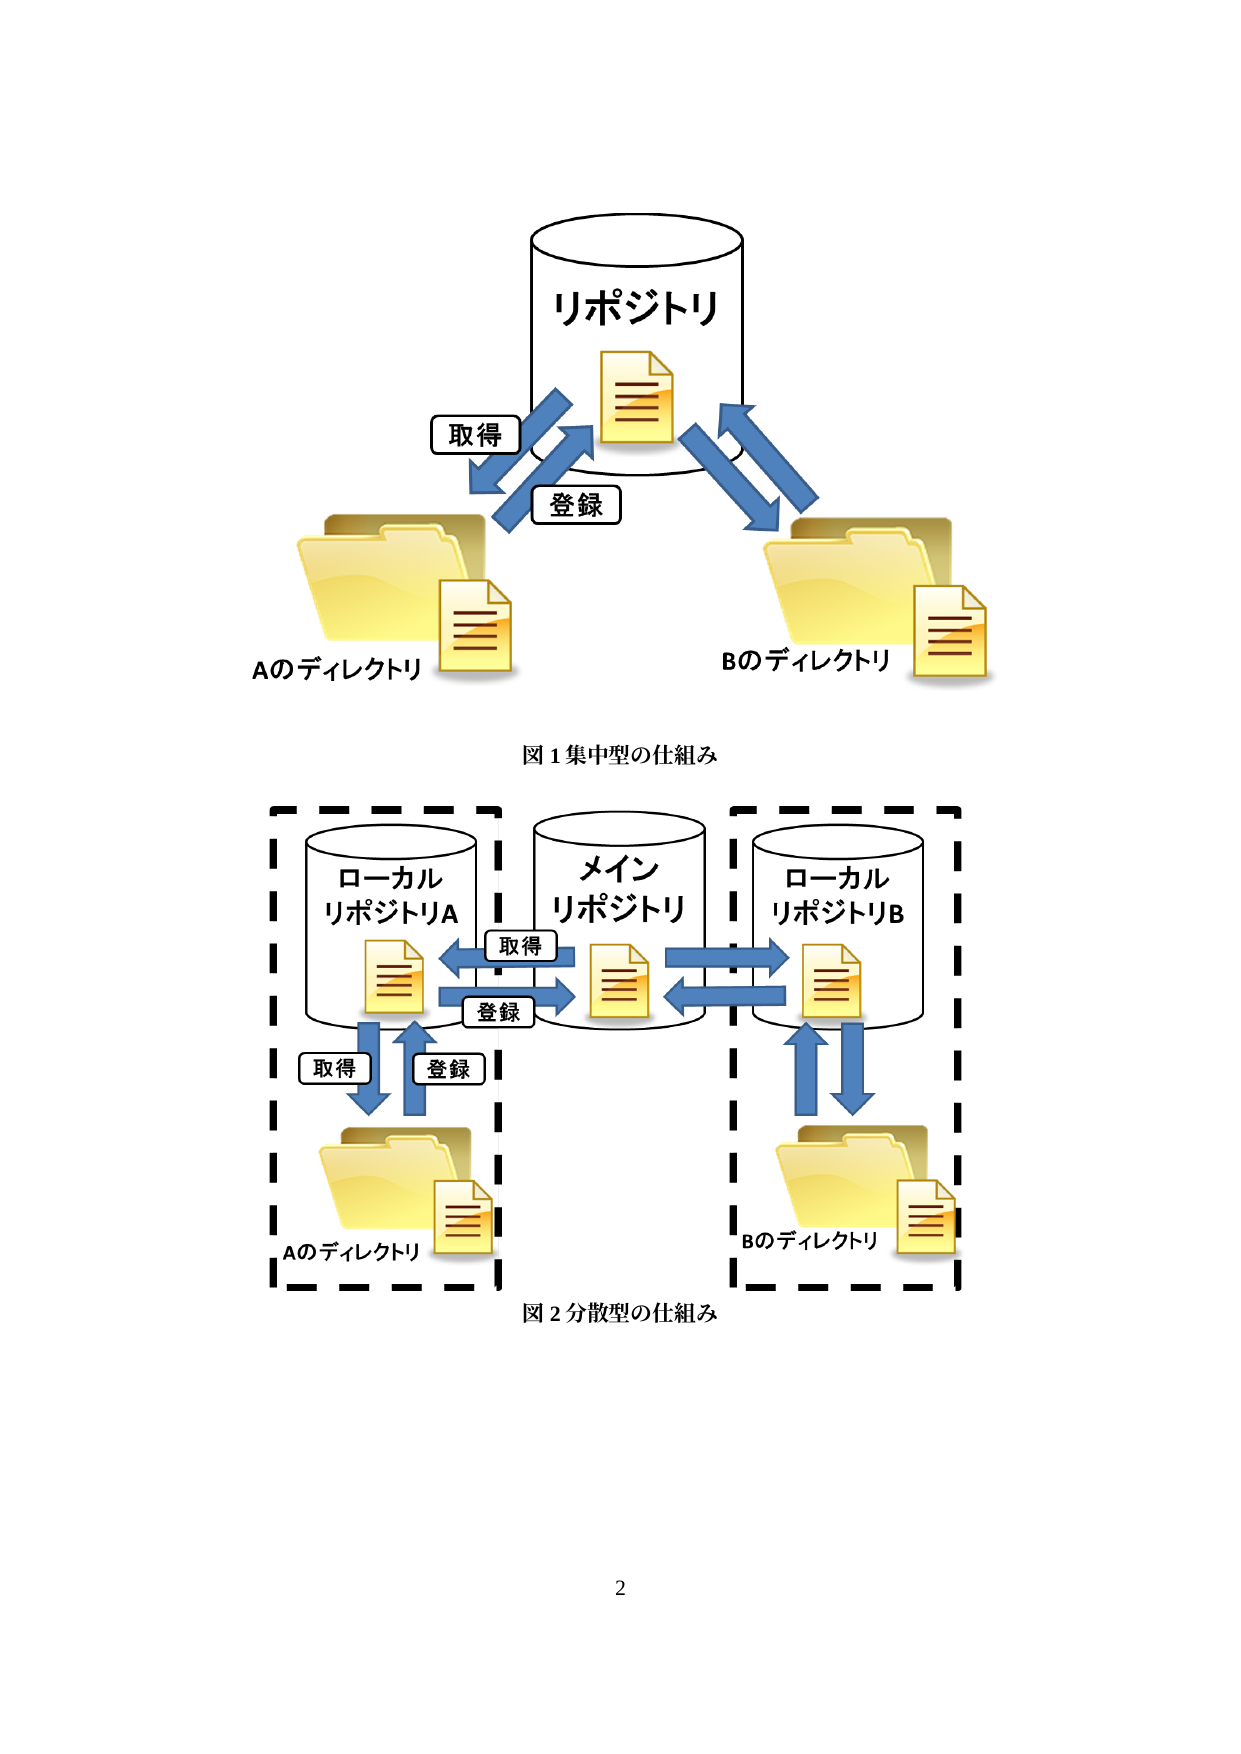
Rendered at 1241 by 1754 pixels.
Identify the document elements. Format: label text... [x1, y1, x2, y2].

picture [235, 213, 1006, 702]
text 図 1集中型の仕組み [148, 736, 1092, 771]
picture [269, 806, 971, 1291]
text 図 2分散型の仕組み [148, 1295, 1092, 1330]
